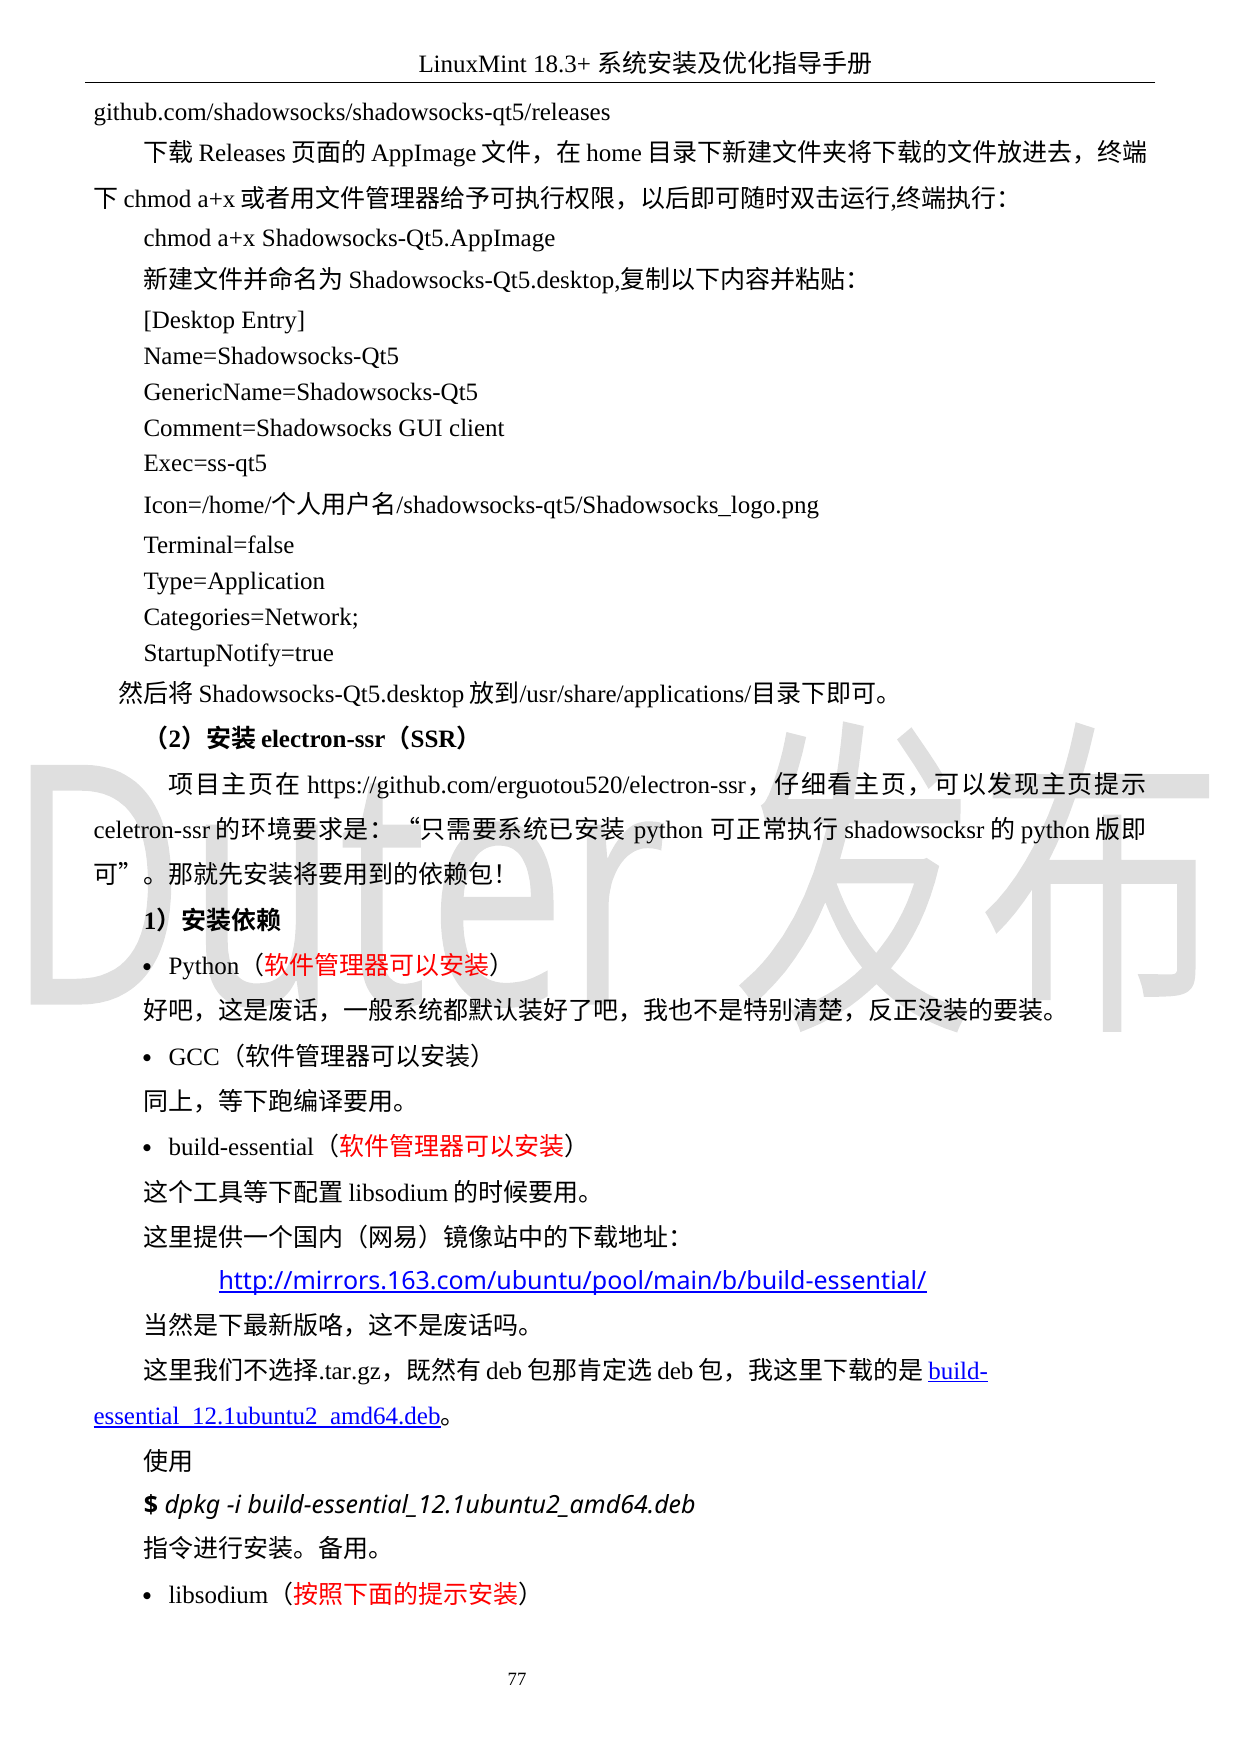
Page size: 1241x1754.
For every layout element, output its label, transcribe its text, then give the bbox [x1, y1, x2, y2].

list 然后将Shadowsocks-Qt5.desktop放到/usr/share/applications/目录下即可。 [93, 673, 1147, 710]
list Exec=ss-qt5 [93, 448, 1147, 477]
list Python（软件管理器可以安装） [93, 945, 1147, 982]
list Terminal=false [93, 530, 1147, 558]
list GCC（软件管理器可以安装） [93, 1036, 1147, 1072]
text 好吧，这是废话，一般系统都默认装好了吧，我也不是特别清楚，反正没装的要装。 [93, 991, 1147, 1027]
list 下载Releases页面的AppImage文件，在home目录下新建文件夹将下载的文件放进去，终端下chmod a+x或者用文件管理器给予可执行权限，以后即可随时双击运行,终端执行： [93, 133, 1147, 214]
text 项目主页在https://github.com/erguotou520/electron-ssr，仔细看主页，可以发现主页提示celetron-ssr的环境要求是：“只需要系统已安装 python 可正常执行shadowsocksr的python版即可”。那就先安装将要用到的依赖包！ [93, 764, 1147, 891]
text 当然是下最新版咯，这不是废话吗。 [93, 1305, 1147, 1341]
text 这里我们不选择.tar.gz，既然有deb包那肯定选deb包，我这里下载的是build-essential_12.1ubuntu2_amd64.deb。 [93, 1350, 1147, 1432]
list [93, 97, 1147, 126]
text 使用 [93, 1441, 1147, 1477]
text 指令进行安装。备用。 [93, 1529, 1147, 1565]
text 1）安装依赖 [93, 900, 1147, 936]
list Type=Application [93, 566, 1147, 594]
text 这个工具等下配置libsodium的时候要用。 [93, 1172, 1147, 1208]
list 新建文件并命名为Shadowsocks-Qt5.desktop,复制以下内容并粘贴： [93, 259, 1147, 296]
list 安装electron-ssr（SSR） [93, 719, 1147, 755]
text $ dpkg -i build-essential_12.1ubuntu2_amd64.deb [93, 1486, 1147, 1520]
list chmod a+x Shadowsocks-Qt5.AppImage [93, 223, 1147, 252]
list build-essential（软件管理器可以安装） [93, 1127, 1147, 1163]
text 这里提供一个国内（网易）镜像站中的下载地址： [93, 1217, 1147, 1253]
list libsodium（按照下面的提示安装） [93, 1574, 1147, 1610]
list Comment=Shadowsocks GUI client [93, 413, 1147, 441]
text 同上，等下跑编译要用。 [93, 1081, 1147, 1118]
list Categories=Network; [93, 602, 1147, 630]
text http://mirrors.163.com/ubuntu/pool/main/b/build-essential/ [168, 1263, 1072, 1297]
list Name=Shadowsocks-Qt5 [93, 341, 1147, 369]
list GenericName=Shadowsocks-Qt5 [93, 377, 1147, 405]
list Icon=/home/个人用户名/shadowsocks-qt5/Shadowsocks_logo.png [93, 484, 1147, 521]
list [Desktop Entry] [93, 305, 1147, 333]
list StartupNotify=true [93, 638, 1147, 666]
